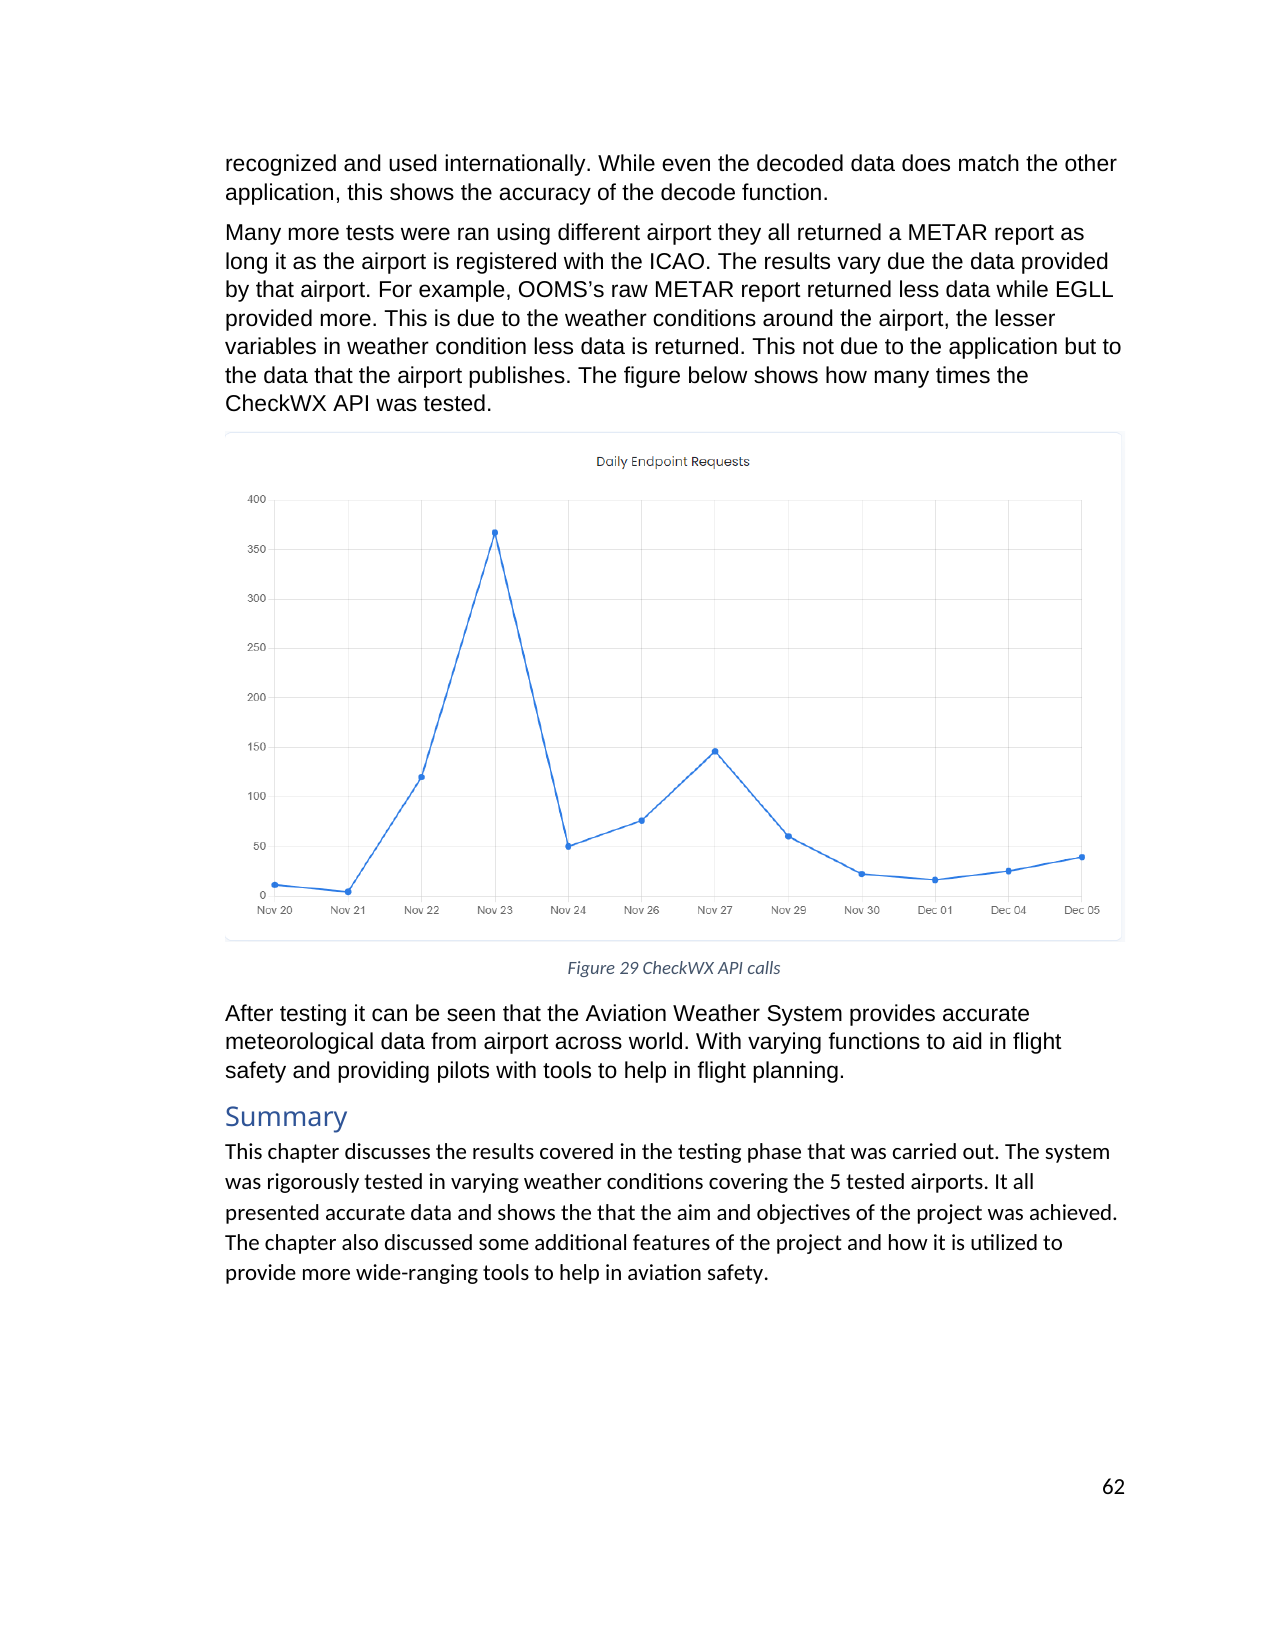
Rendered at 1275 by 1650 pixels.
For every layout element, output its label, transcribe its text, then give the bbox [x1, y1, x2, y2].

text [225, 150, 1125, 205]
picture [225, 431, 1125, 942]
text After testing it can be seen that the Aviation Weather System provides accurate meteorological data from airport across world. With varying functions to aid in flight safety and providing pilots with tools to help in flight planning. [225, 1000, 1125, 1083]
text Many more tests were ran using different airport they all returned a METAR report as long it as the airport is registered with the ICAO. The results vary due the data provided by that airport. For example, OOMS’s raw METAR report returned less data while EGLL provided more. This is due to the weather conditions around the airport, the lesser variables in weather condition less data is returned. This not due to the application but to the data that the airport publishes. The figure below shows how many times the CheckWX API was tested. [225, 219, 1125, 416]
text This chapter discusses the results covered in the testing phase that was carried out. The system was rigorously tested in varying weather conditions covering the 5 tested airports. It all presented accurate data and shows the that the aim and objectives of the project was achieved. The chapter also discussed some additional features of the project and how it is utilized to provide more wide-ranging tools to help in aviation safety. [225, 1137, 1125, 1286]
subtitle Summary [225, 1097, 1125, 1134]
